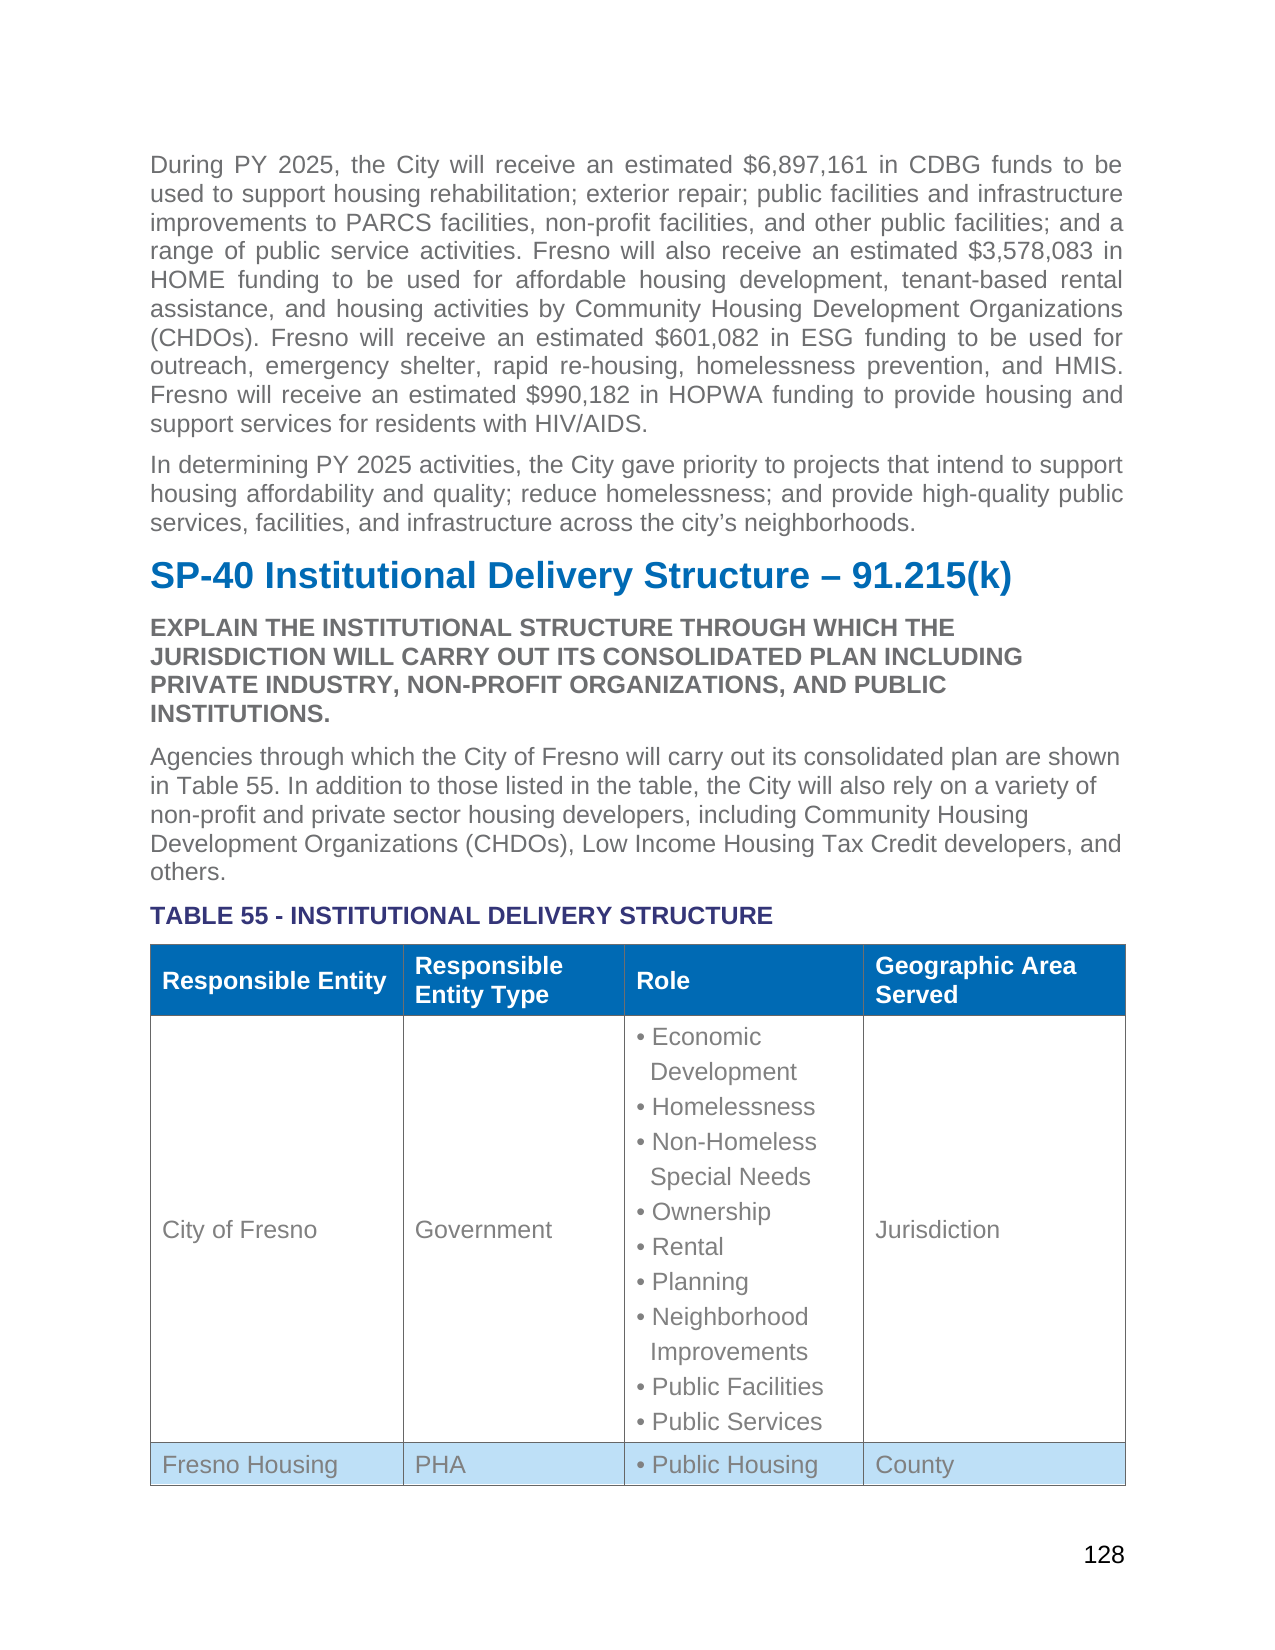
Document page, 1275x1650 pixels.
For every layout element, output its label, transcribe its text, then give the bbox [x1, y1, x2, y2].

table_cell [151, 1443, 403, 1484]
text In determining PY 2025 activities, the City gave priority to projects that intend to support housing affordability and quality; reduce homelessness; and provide high-quality public services, facilities, and infrastructure across the city’s neighborhoods. [150, 450, 1125, 536]
title Agencies through which the City of Fresno will carry out its consolidated plan are shown in Table 55. In addition to those listed in the table, the City will also rely on a variety of non-profit and private sector housing developers, including Community Housing Development Organizations (CHDOs), Low Income Housing Tax Credit developers, and others. [150, 742, 1125, 886]
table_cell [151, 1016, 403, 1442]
title Explain the institutional structure through which the jurisdiction will carry out its consolidated plan including private industry, non-profit organizations, and public institutions. [150, 613, 1125, 728]
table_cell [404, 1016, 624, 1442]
text During PY 2025, the City will receive an estimated $6,897,161 in CDBG funds to be used to support housing rehabilitation; exterior repair; public facilities and infrastructure improvements to PARCS facilities, non-profit facilities, and other public facilities; and a range of public service activities. Fresno will also receive an estimated $3,578,083 in HOME funding to be used for affordable housing development, tenant-based rental assistance, and housing activities by Community Housing Development Organizations (CHDOs). Fresno will receive an estimated $601,082 in ESG funding to be used for outreach, emergency shelter, rapid re-housing, homelessness prevention, and HMIS. Fresno will receive an estimated $990,182 in HOPWA funding to provide housing and support services for residents with HIV/AIDS. [150, 150, 1125, 437]
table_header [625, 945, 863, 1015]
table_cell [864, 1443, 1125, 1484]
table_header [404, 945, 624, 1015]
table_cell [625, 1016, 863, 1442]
subtitle SP-40 Institutional Delivery Structure – 91.215(k) [150, 553, 1125, 596]
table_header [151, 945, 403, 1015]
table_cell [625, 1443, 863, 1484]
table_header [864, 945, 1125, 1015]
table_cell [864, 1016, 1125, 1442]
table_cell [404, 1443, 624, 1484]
